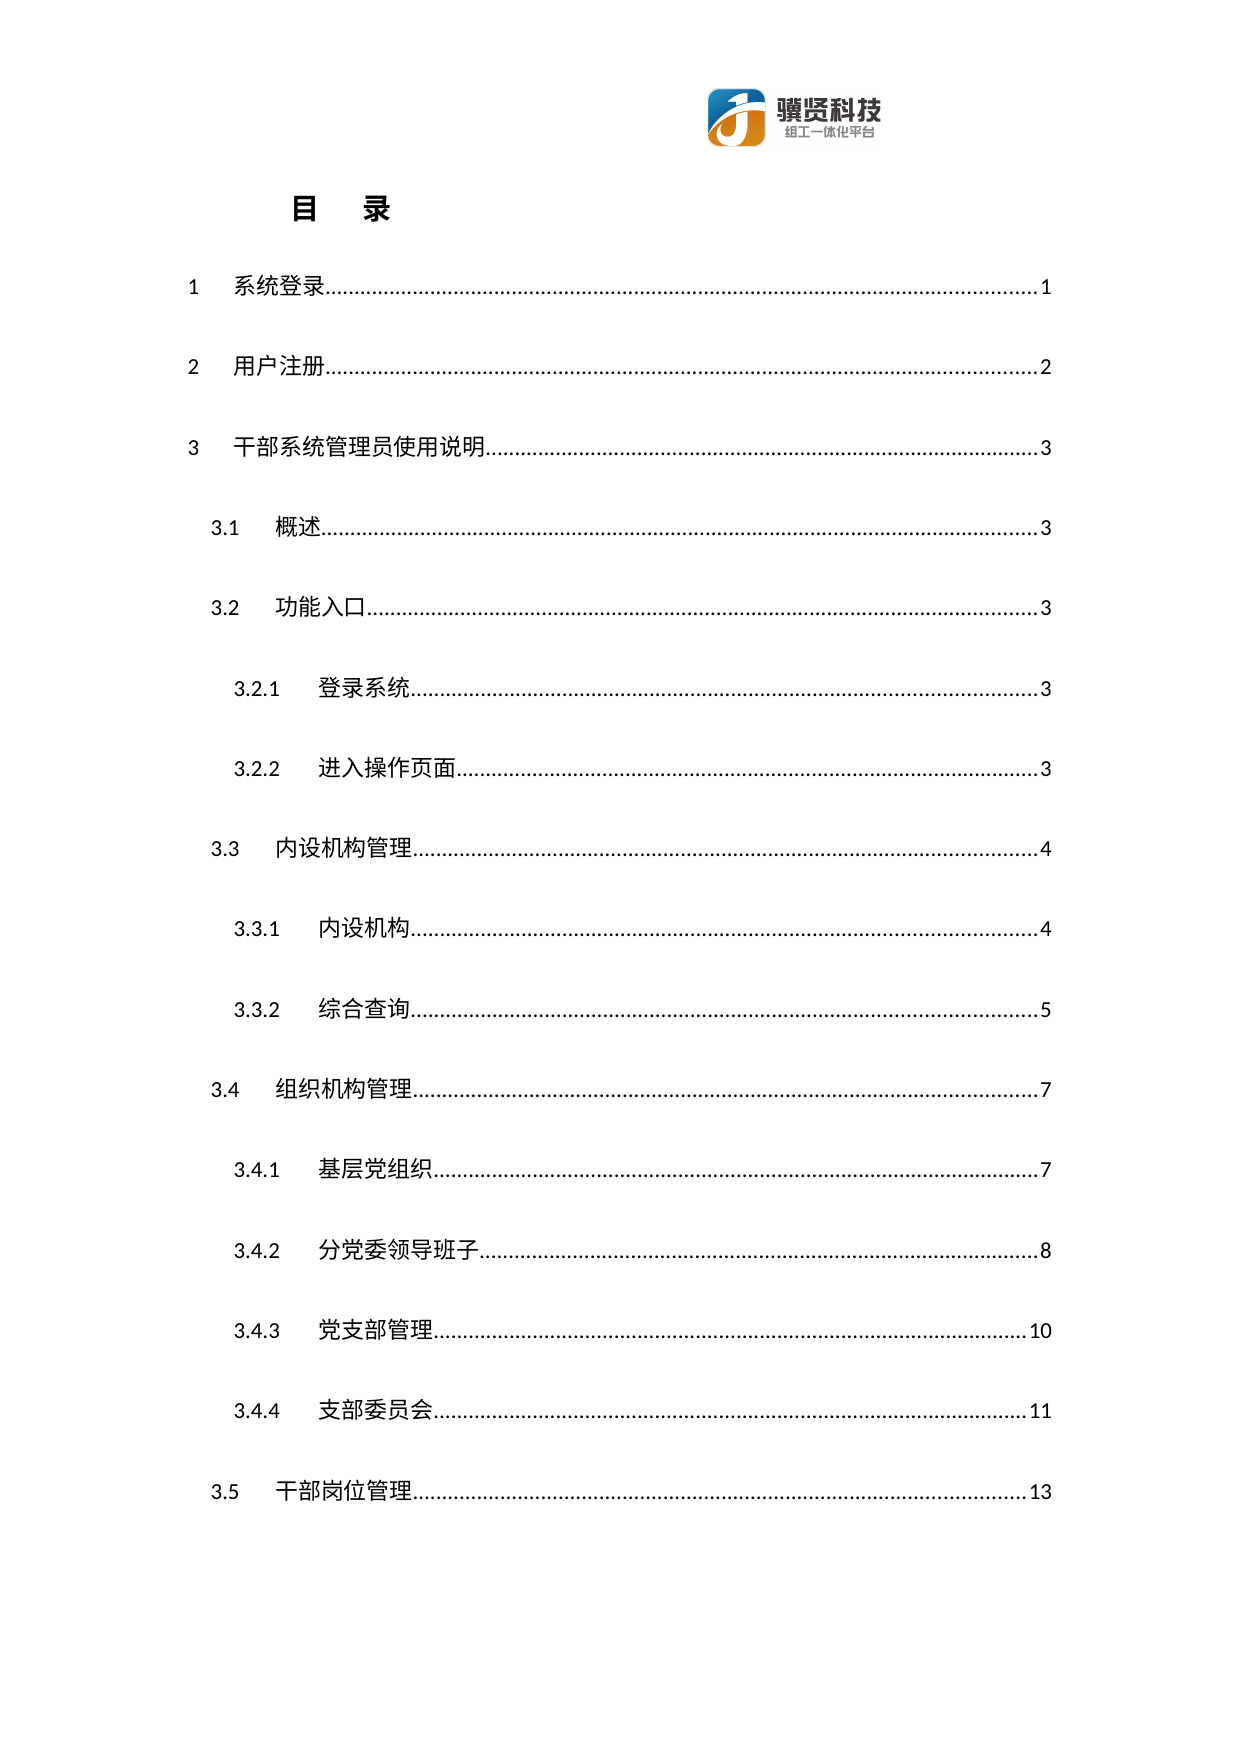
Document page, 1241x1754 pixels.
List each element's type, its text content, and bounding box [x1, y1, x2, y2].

text 3.4.4 支部委员会 11 [233, 1376, 1053, 1441]
text 3 干部系统管理员使用说明 3 [187, 413, 1053, 478]
text 3.3.2 综合查询 5 [233, 975, 1053, 1040]
text 3.2.1 登录系统 3 [233, 653, 1053, 718]
text 3.3.1 内设机构 4 [233, 894, 1053, 959]
text 3.3 内设机构管理 4 [210, 814, 1053, 879]
text 3.4.2 分党委领导班子 8 [233, 1216, 1053, 1281]
text 3.4 组织机构管理 7 [210, 1055, 1053, 1120]
text 3.2 功能入口 3 [210, 573, 1053, 638]
text 1 系统登录 1 [187, 252, 1053, 317]
text 2 用户注册 2 [187, 332, 1053, 397]
text 目 录 [231, 174, 1053, 239]
text 3.4.1 基层党组织 7 [233, 1135, 1053, 1200]
text 3.2.2 进入操作页面 3 [233, 734, 1053, 799]
text 3.5 干部岗位管理 13 [210, 1457, 1053, 1522]
picture [707, 88, 881, 147]
text 3.4.3 党支部管理 10 [233, 1296, 1053, 1361]
text 3.1 概述 3 [210, 493, 1053, 558]
